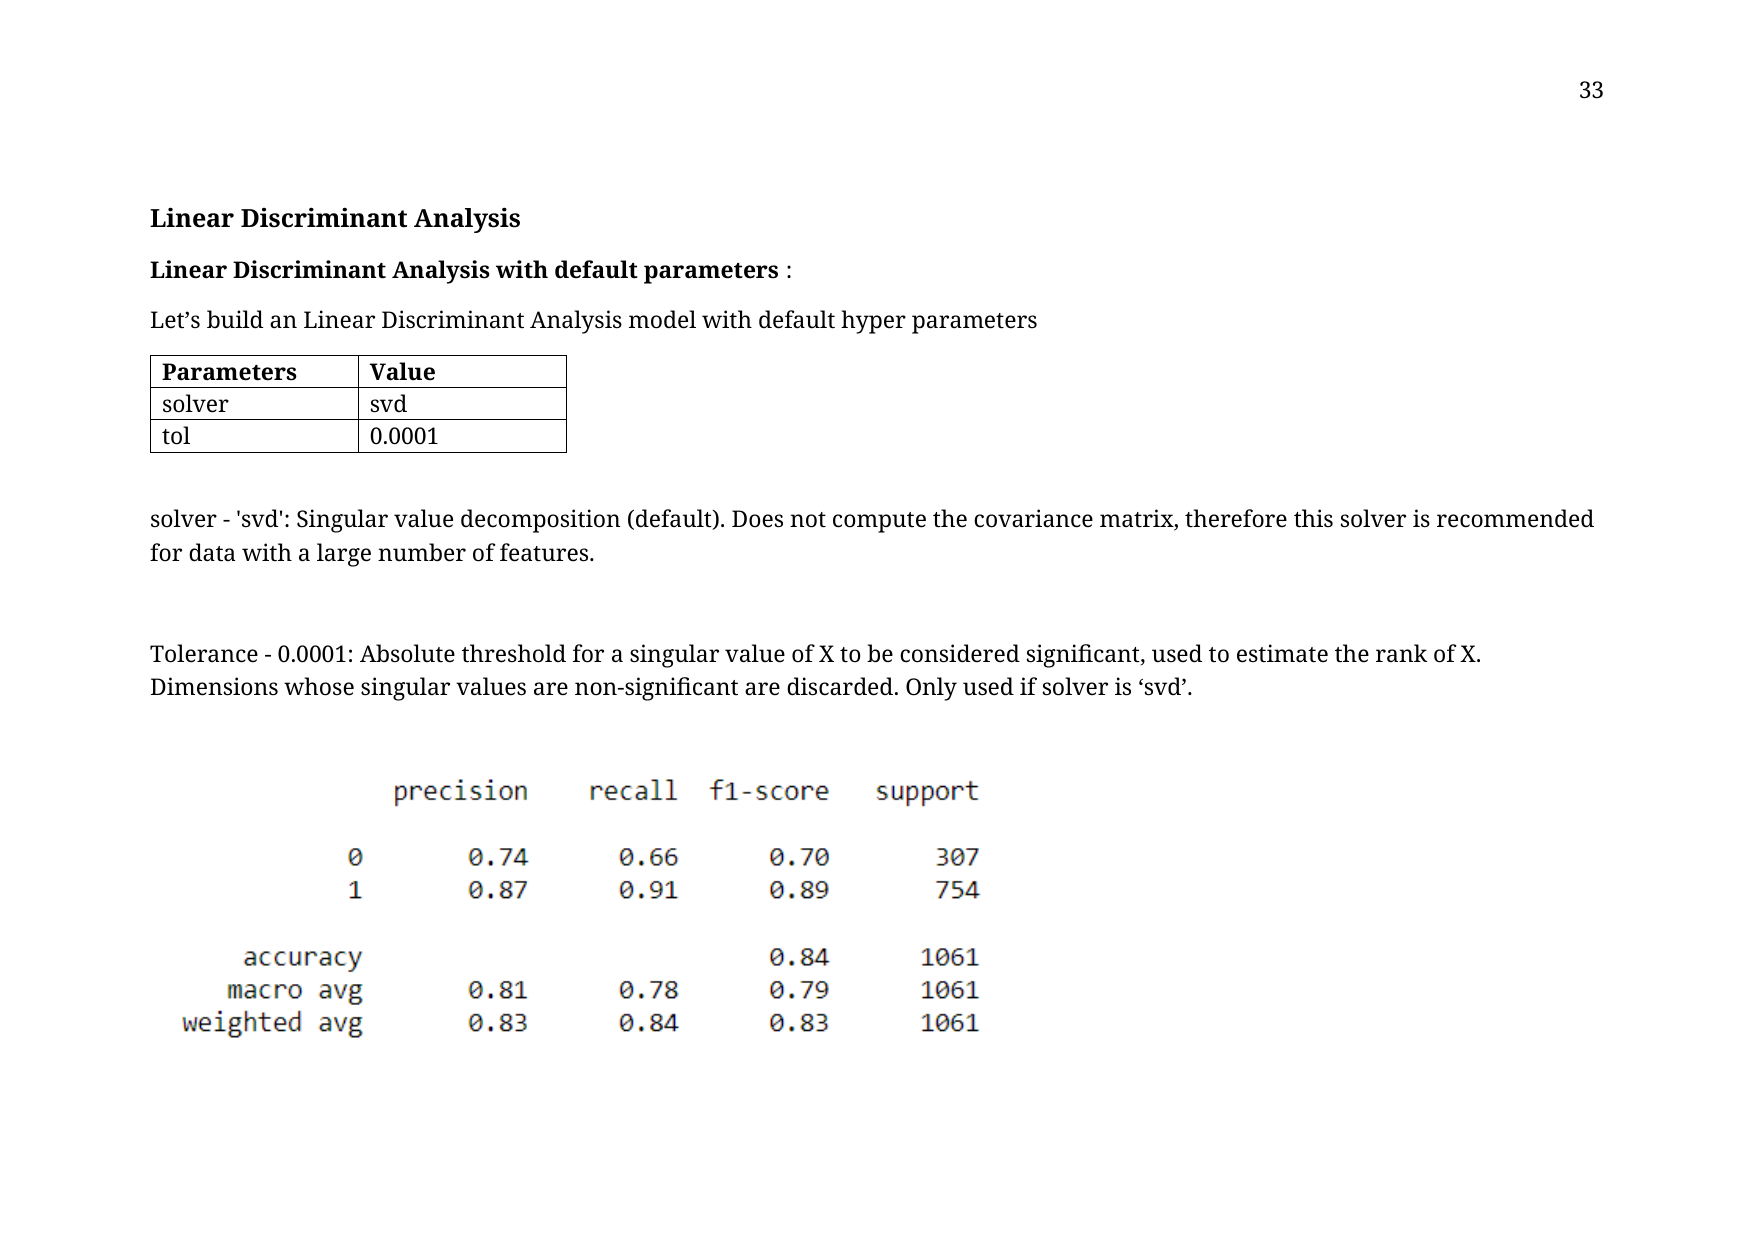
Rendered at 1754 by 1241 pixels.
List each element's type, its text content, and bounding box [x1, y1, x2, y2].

table_cell tol [151, 420, 358, 452]
table_cell solver [151, 388, 358, 419]
text Linear Discriminant Analysis with default parameters : [150, 254, 1604, 285]
table_cell svd [359, 388, 566, 419]
table_cell 0.0001 [359, 420, 566, 452]
table_header Parameters [151, 356, 358, 387]
text Let’s build an Linear Discriminant Analysis model with default hyper parameters [150, 304, 1604, 336]
table_header Value [359, 356, 566, 387]
text solver - 'svd': Singular value decomposition (default). Does not compute the covariance matrix, therefore this solver is recommended for data with a large number of features. [150, 503, 1604, 568]
text Linear Discriminant Analysis [150, 200, 1604, 234]
picture [150, 772, 989, 1069]
text Tolerance - 0.0001: Absolute threshold for a singular value of X to be considered significant, used to estimate the rank of X. Dimensions whose singular values are non-significant are discarded. Only used if solver is ‘svd’. [150, 638, 1604, 703]
